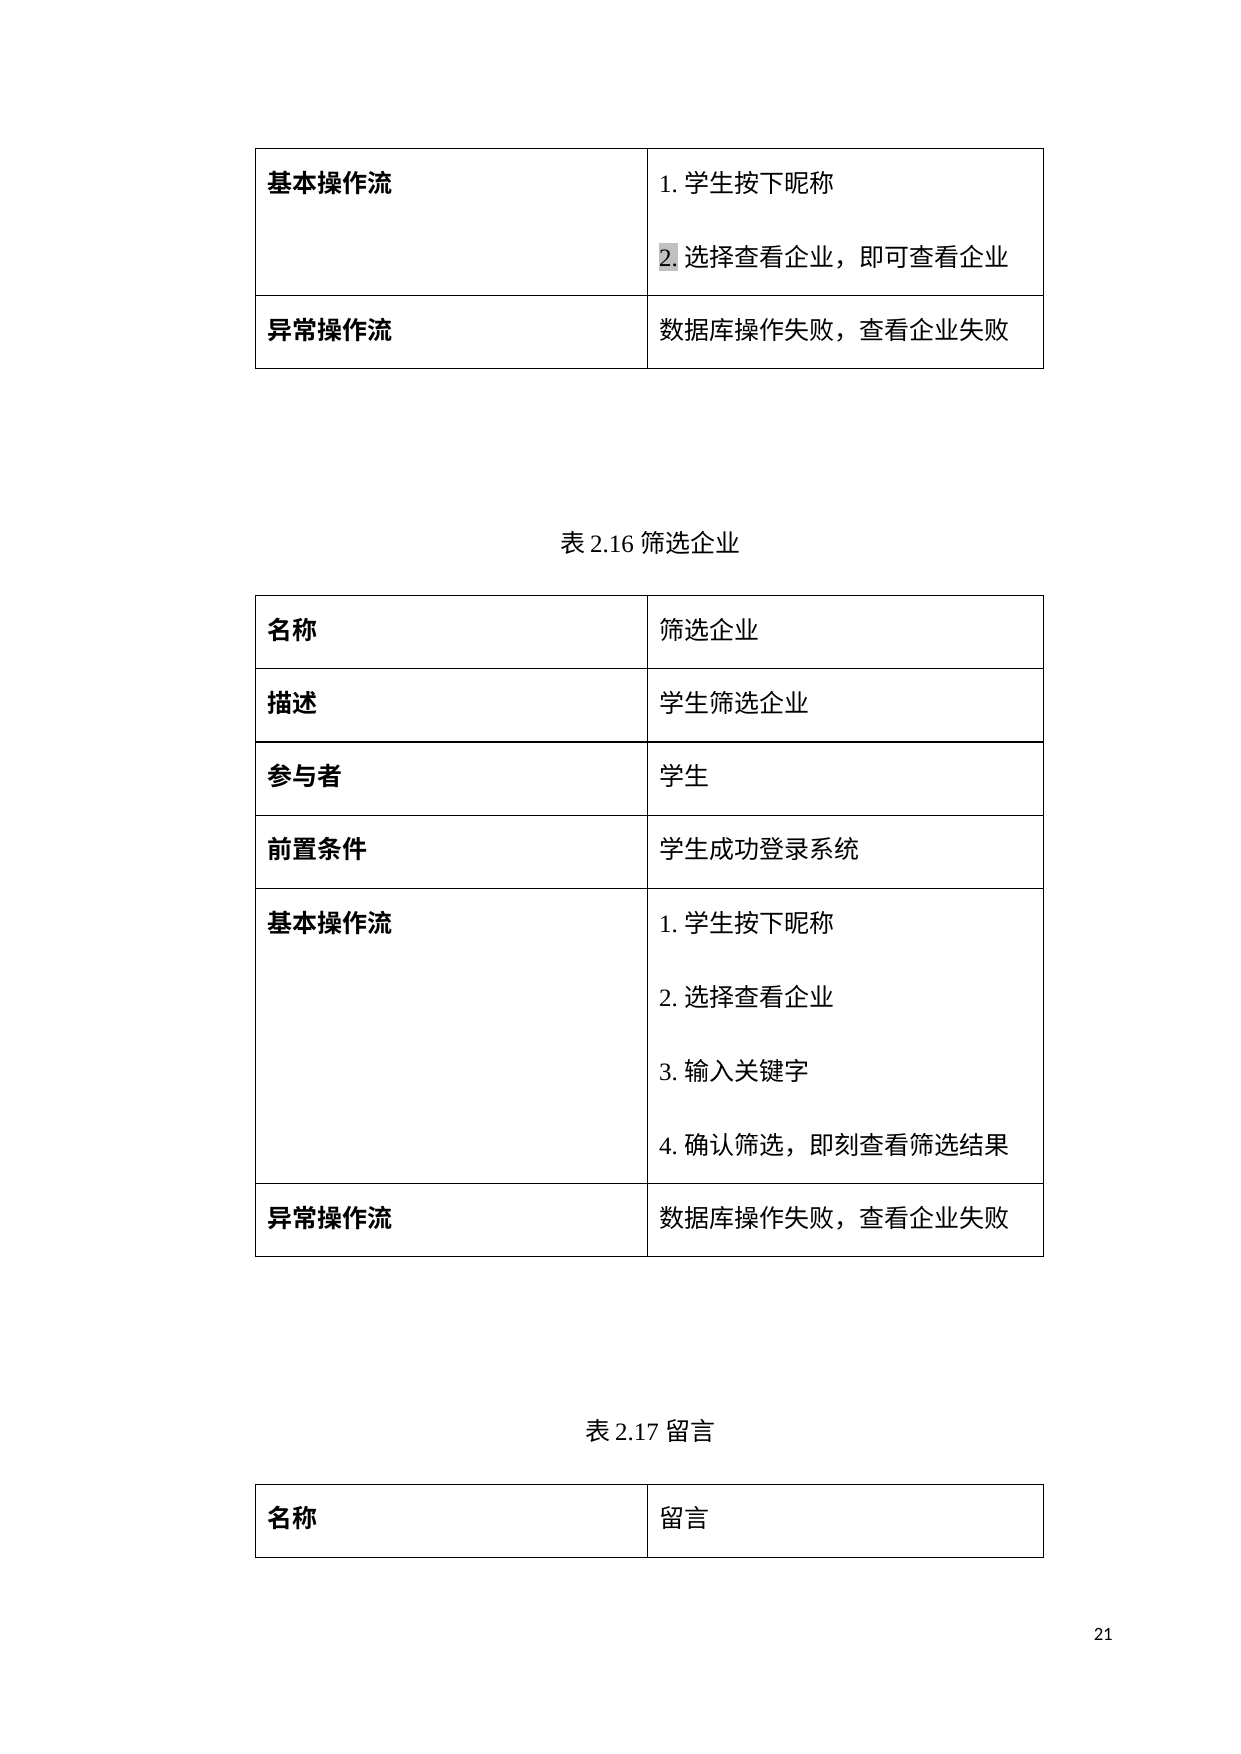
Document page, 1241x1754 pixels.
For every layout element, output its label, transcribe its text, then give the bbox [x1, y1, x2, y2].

table_cell 参与者 [256, 743, 647, 814]
table_cell 1. 学生按下昵称 2. 选择查看企业 3. 输入关键字 4. 确认筛选，即刻查看筛选结果 [648, 889, 1043, 1183]
table_cell 数据库操作失败，查看企业失败 [648, 1184, 1043, 1256]
table_header 筛选企业 [648, 596, 1043, 668]
table_cell 数据库操作失败，查看企业失败 [648, 296, 1043, 368]
table_header 名称 [256, 1485, 647, 1557]
text 表2.17 留言 [177, 1397, 1122, 1462]
table_cell 基本操作流 [256, 889, 647, 1183]
table_cell 1. 学生按下昵称 2. 选择查看企业，即可查看企业 [648, 149, 1043, 295]
table_cell 学生 [648, 743, 1043, 814]
table_header 留言 [648, 1485, 1043, 1557]
table_cell 基本操作流 [256, 149, 647, 295]
table_cell 学生成功登录系统 [648, 816, 1043, 888]
table_cell 异常操作流 [256, 296, 647, 368]
text 表2.16 筛选企业 [177, 509, 1122, 574]
table_cell 前置条件 [256, 816, 647, 888]
table_header 名称 [256, 596, 647, 668]
table_cell 异常操作流 [256, 1184, 647, 1256]
table_cell 描述 [256, 669, 647, 741]
table_cell 学生筛选企业 [648, 669, 1043, 741]
